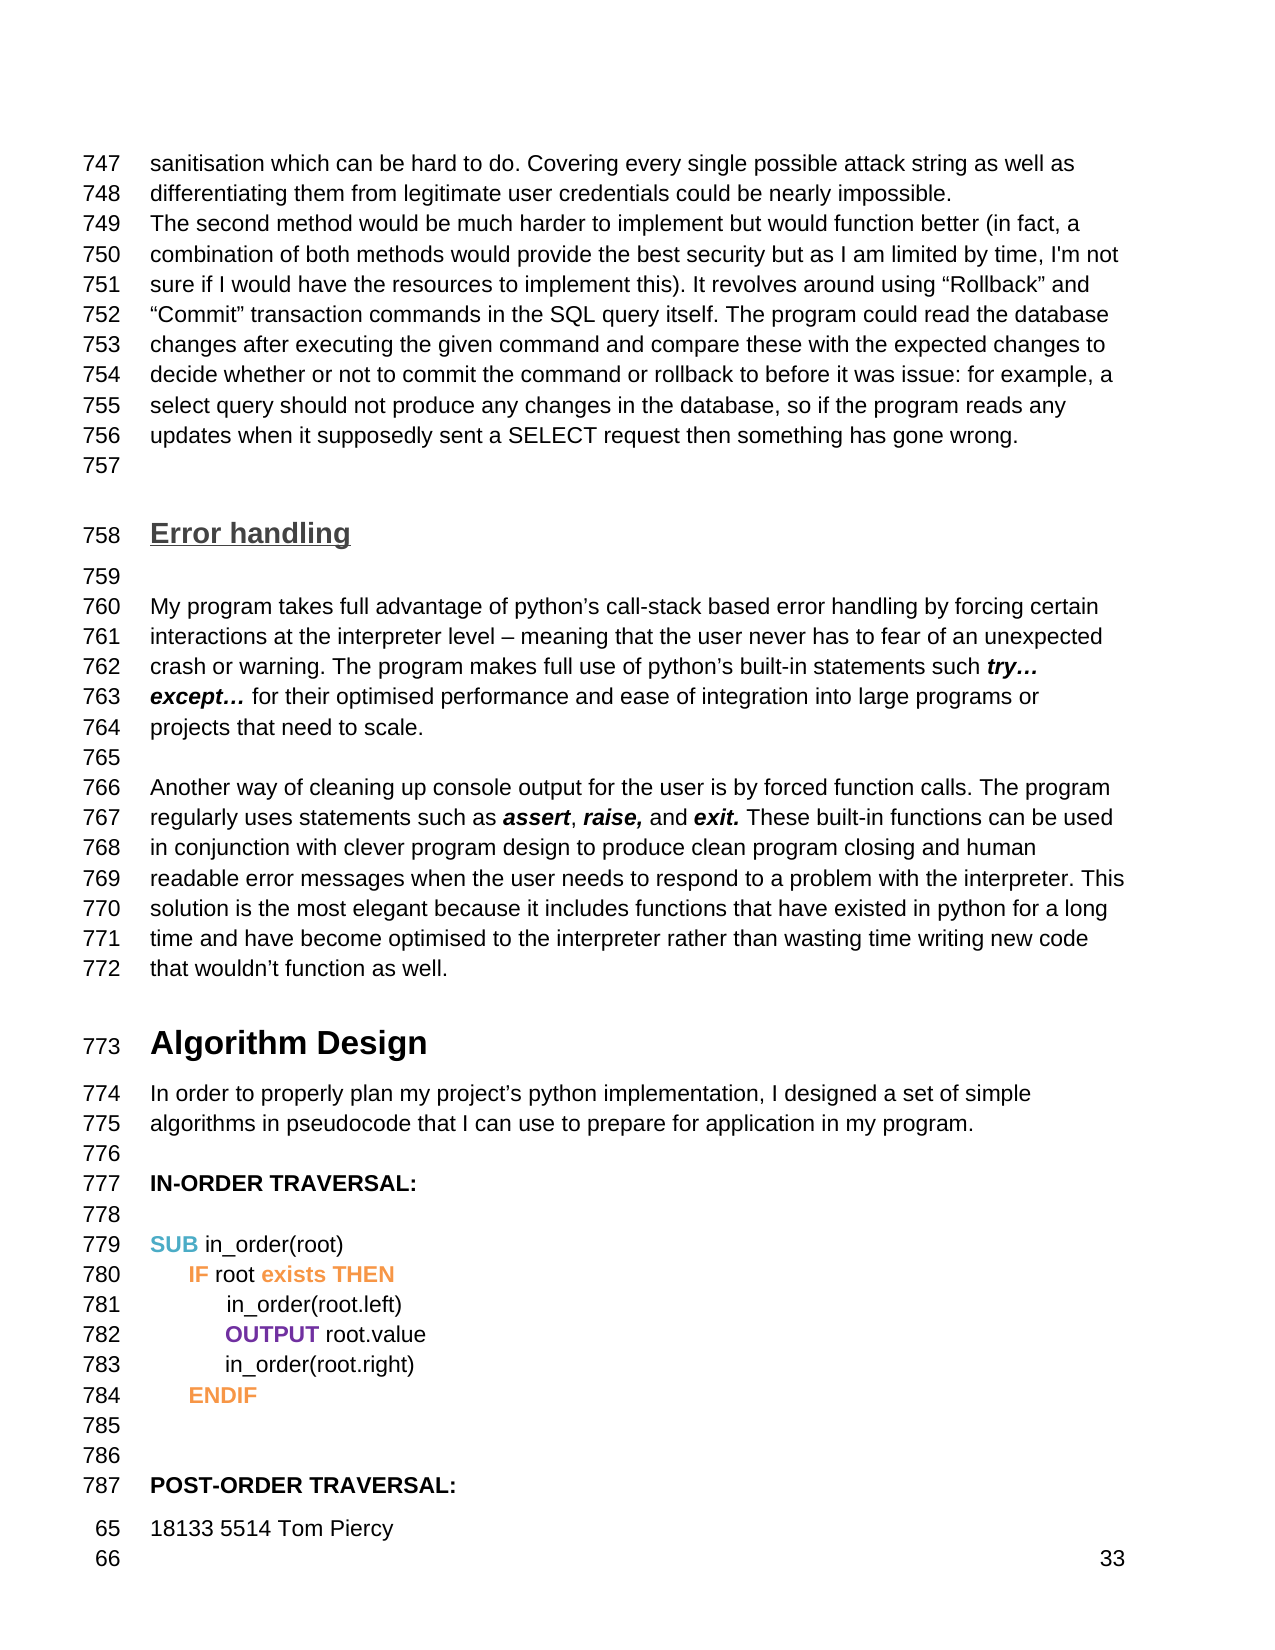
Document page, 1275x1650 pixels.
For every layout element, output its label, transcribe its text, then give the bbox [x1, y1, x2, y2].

text in_order(root.left) [150, 1291, 1125, 1317]
text The second method would be much harder to implement but would function better (in fact, a combination of both methods would provide the best security but as I am limited by time, I'm not sure if I would have the resources to implement this). It revolves around using “Rollback” and “Commit” transaction commands in the SQL query itself. The program could read the database changes after executing the given command and compare these with the expected changes to decide whether or not to commit the command or rollback to before it was issue: for example, a select query should not produce any changes in the database, so if the program reads any updates when it supposedly sent a SELECT request then something has gone wrong. [150, 210, 1125, 448]
text ENDIF [150, 1382, 1125, 1408]
text In order to properly plan my project’s python implementation, I designed a set of simple algorithms in pseudocode that I can use to prepare for application in my program. [150, 1079, 1125, 1136]
text OUTPUT root.value [150, 1321, 1125, 1348]
text POST-ORDER TRAVERSAL: [150, 1472, 1125, 1499]
text IF root exists THEN [150, 1261, 1125, 1287]
text My program takes full advantage of python’s call-stack based error handling by forcing certain interactions at the interpreter level – meaning that the user never has to fear of an unexpected crash or warning. The program makes full use of python’s built-in statements such try… except… for their optimised performance and ease of integration into large programs or projects that need to scale. [150, 593, 1125, 740]
text SUB in_order(root) [150, 1231, 1125, 1257]
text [150, 150, 1125, 207]
text Another way of cleaning up console output for the user is by forced function calls. The program regularly uses statements such as assert, raise, and exit. These built-in functions can be used in conjunction with clever program design to produce clean program closing and human readable error messages when the user needs to respond to a problem with the interpreter. This solution is the most elegant because it includes functions that have existed in python for a long time and have become optimised to the interpreter rather than wasting time writing new code that wouldn’t function as well. [150, 774, 1125, 982]
subtitle Algorithm Design [150, 1023, 1125, 1061]
text in_order(root.right) [150, 1351, 1125, 1378]
subtitle Error handling [150, 516, 1125, 549]
text IN-ORDER TRAVERSAL: [150, 1170, 1125, 1197]
